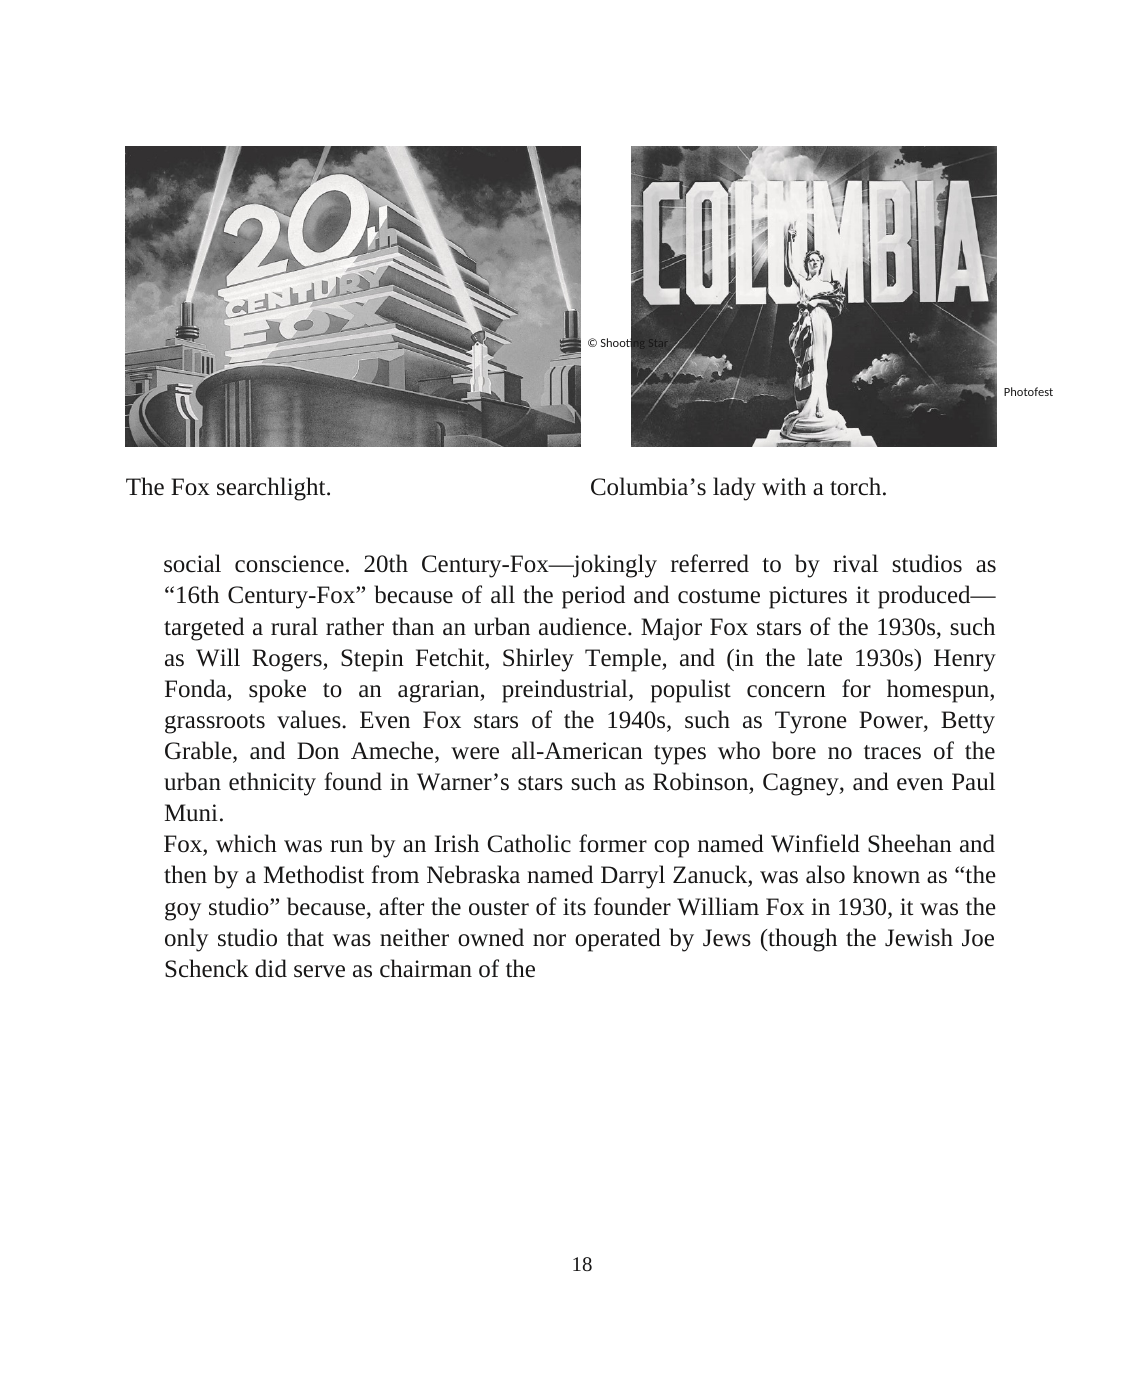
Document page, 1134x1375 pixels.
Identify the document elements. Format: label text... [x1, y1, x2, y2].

picture [125, 146, 581, 447]
text The Fox searchlight. Columbia’s lady with a torch. [126, 472, 1001, 501]
text social conscience. 20th Century-Fox—jokingly referred to by rival studios as “16th Century-Fox” because of all the period and costume pictures it produced—targeted a rural rather than an urban audience. Major Fox stars of the 1930s, such as Will Rogers, Stepin Fetchit, Shirley Temple, and (in the late 1930s) Henry Fonda, spoke to an agrarian, preindustrial, populist concern for homespun, grassroots values. Even Fox stars of the 1940s, such as Tyrone Power, Betty Grable, and Don Ameche, were all-American types who bore no traces of the urban ethnicity found in Warner’s stars such as Robinson, Cagney, and even Paul Muni. [163, 549, 997, 827]
text Fox, which was run by an Irish Catholic former cop named Winfield Sheehan and then by a Methodist from Nebraska named Darryl Zanuck, was also known as “the goy studio” because, after the ouster of its founder William Fox in 1930, it was the only studio that was neither owned nor operated by Jews (though the Jewish Joe Schenck did serve as chairman of the [163, 829, 997, 982]
picture [631, 146, 997, 447]
